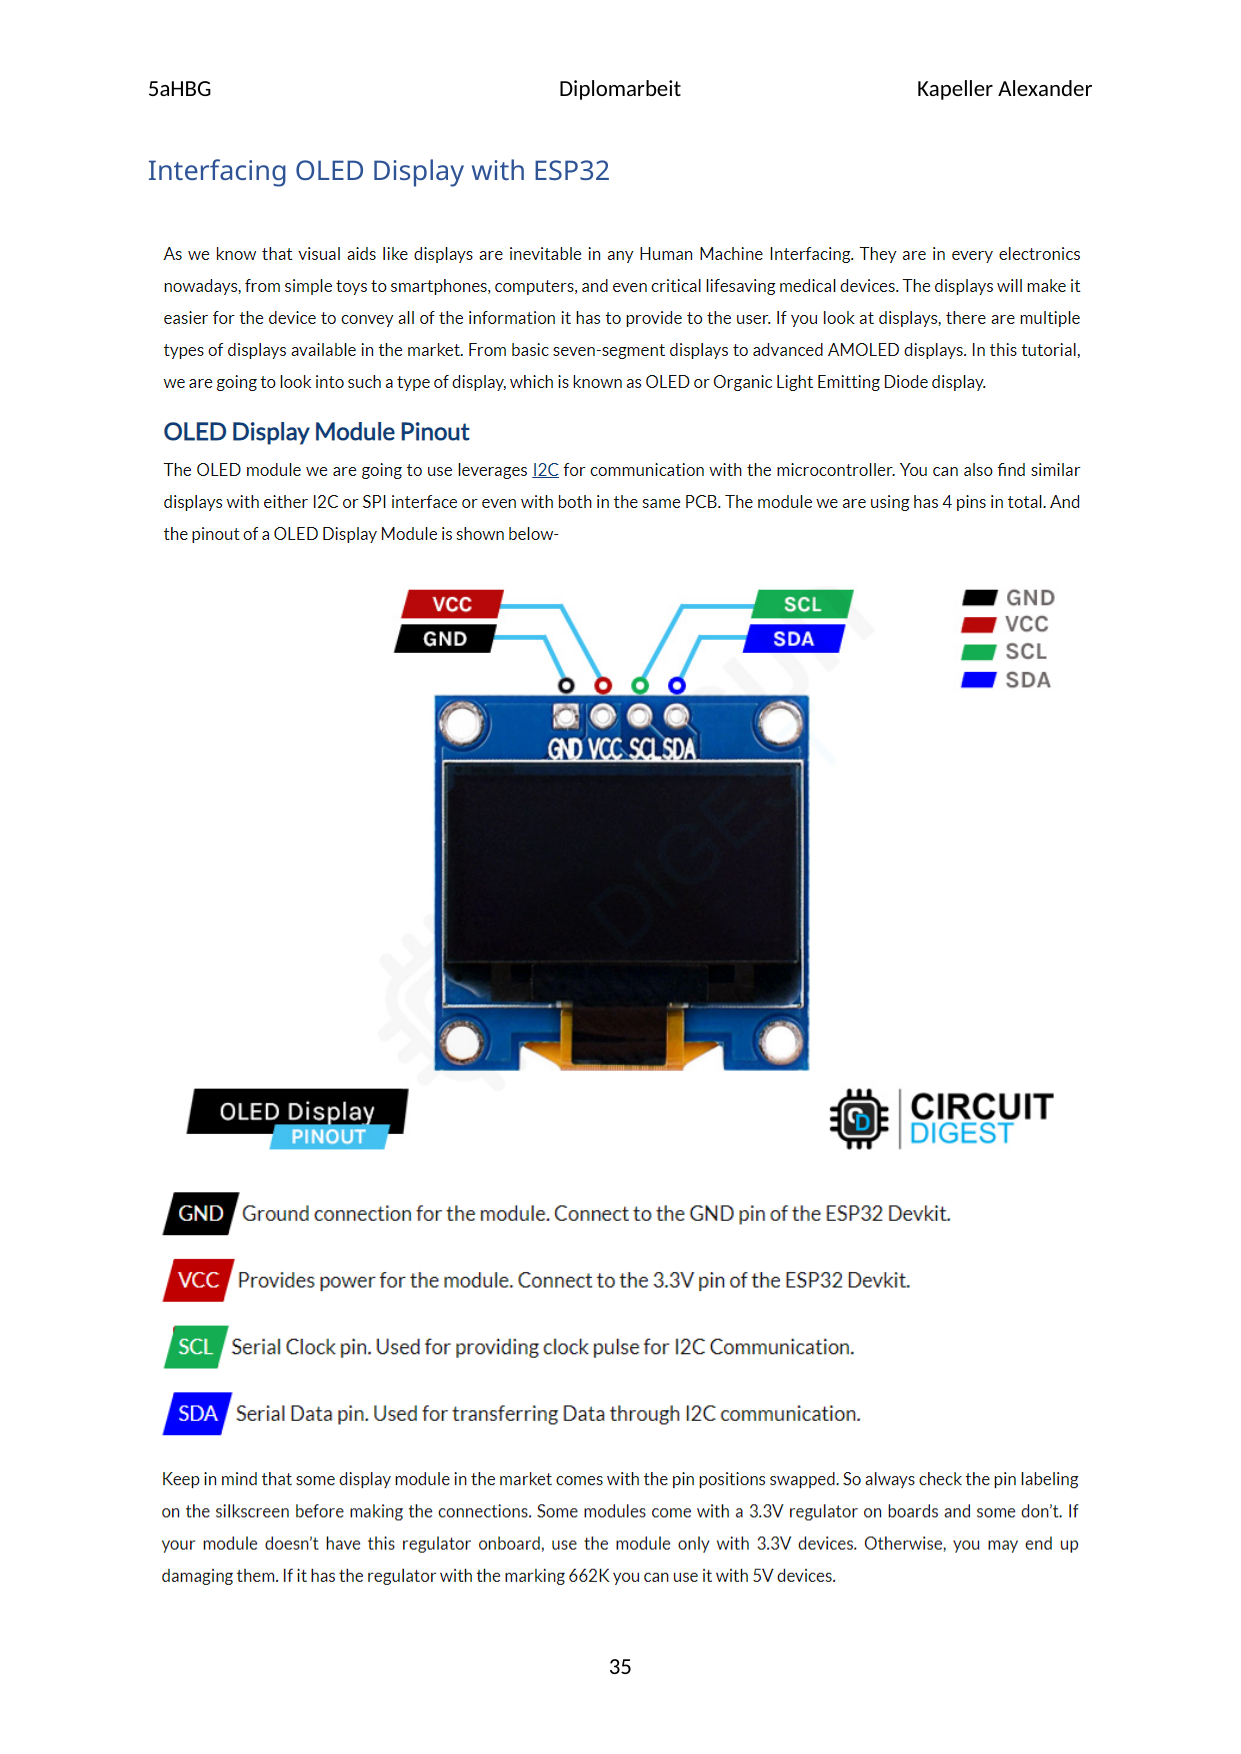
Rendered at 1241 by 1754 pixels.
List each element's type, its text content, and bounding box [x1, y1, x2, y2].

picture [147, 1463, 1093, 1602]
picture [147, 238, 1093, 554]
picture [147, 572, 1093, 1446]
subtitle Interfacing OLED Display with ESP32 [148, 152, 1093, 189]
